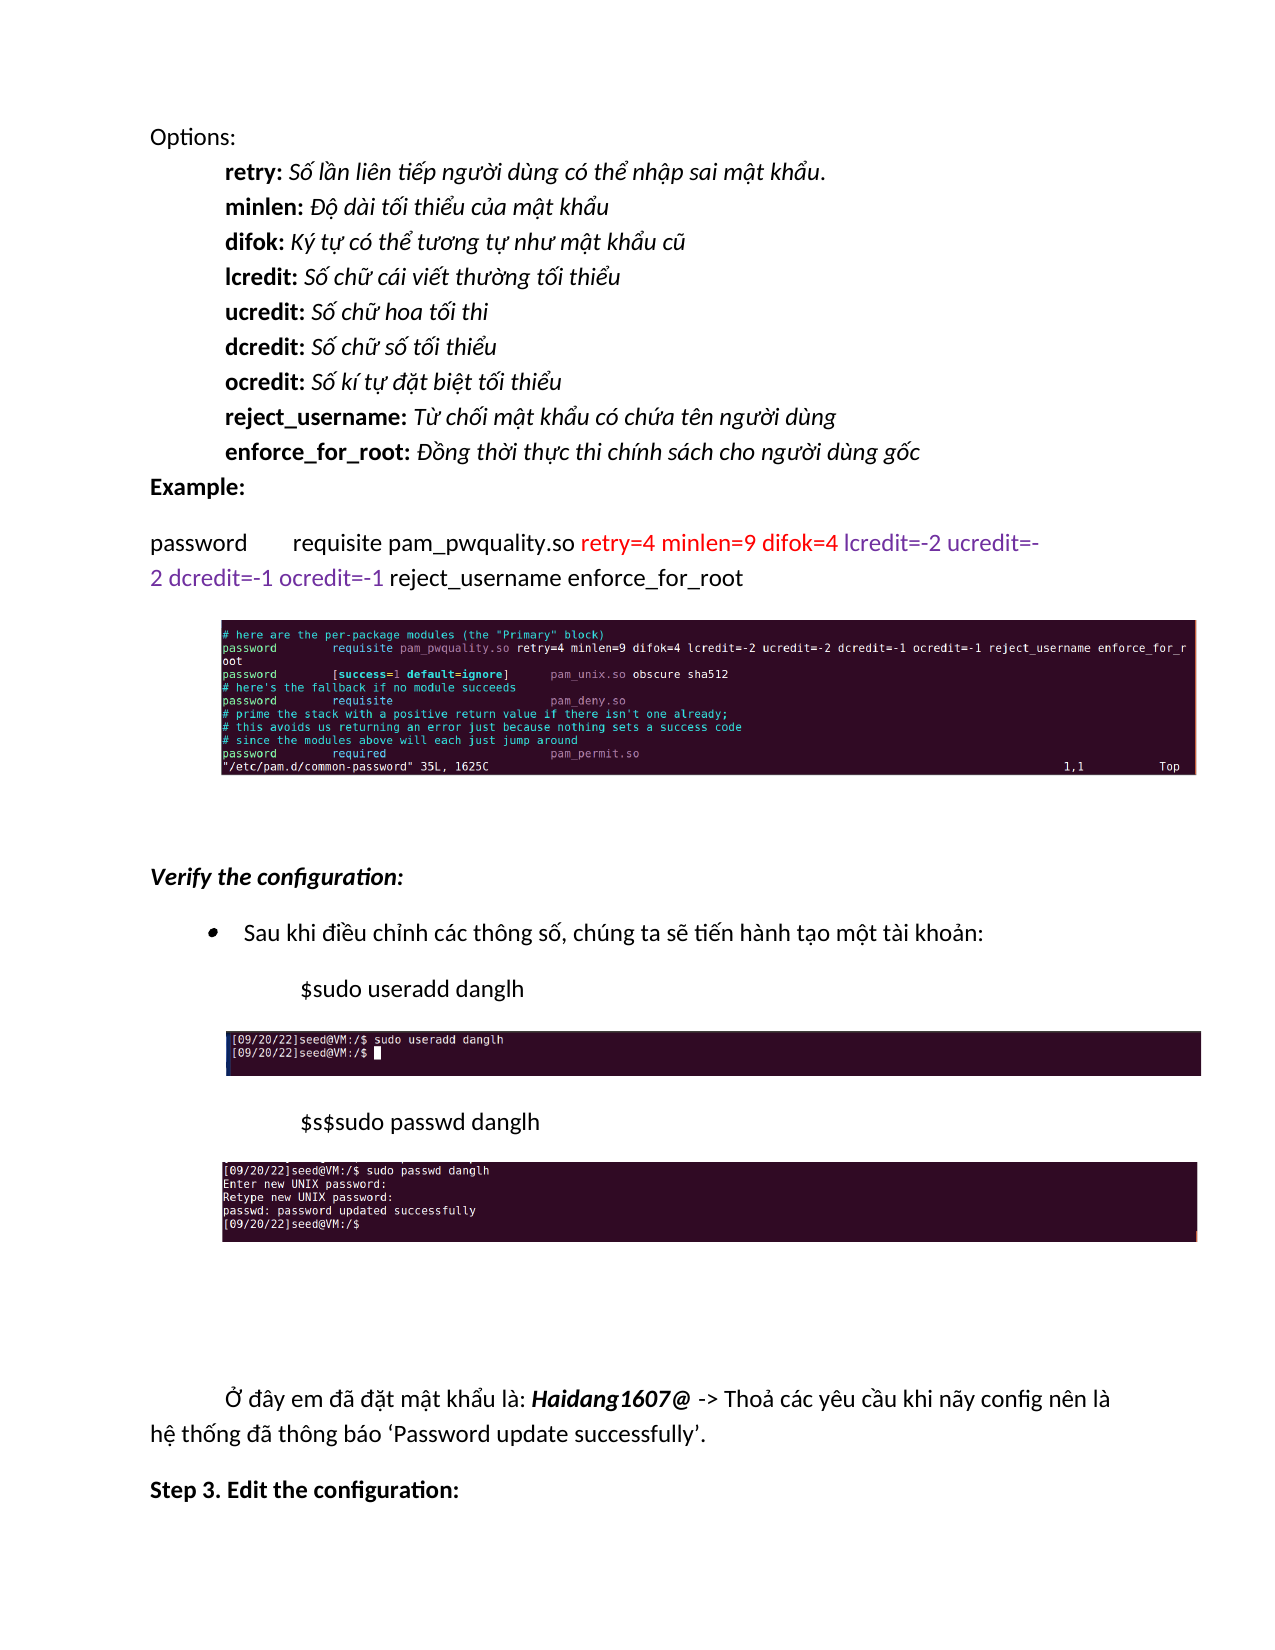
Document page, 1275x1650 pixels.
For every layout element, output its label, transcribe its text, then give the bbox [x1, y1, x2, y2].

text $s$sudo passwd danglh [300, 1076, 1125, 1136]
text Ở đây em đã đặt mật khẩu là: Haidang1607@ -> Thoả các yêu cầu khi nãy config nên là hệ thống đã thông báo ‘Password update successfully’. [150, 1383, 1125, 1449]
text lcredit: Số chữ cái viết thường tối thiểu [225, 261, 1125, 292]
picture [226, 1031, 1202, 1076]
text password requisite pam_pwquality.so retry=4 minlen=9 difok=4 lcredit=-2 ucredit=-2 dcredit=-1 ocredit=-1 reject_username enforce_for_root [150, 527, 1125, 593]
text difok: Ký tự có thể tương tự như mật khẩu cũ [225, 226, 1125, 257]
picture [221, 620, 1197, 776]
text minlen: Độ dài tối thiểu của mật khẩu [225, 191, 1125, 222]
text reject_username: Từ chối mật khẩu có chứa tên người dùng [225, 401, 1125, 432]
text ucredit: Số chữ hoa tối thi [225, 296, 1125, 327]
text ocredit: Số kí tự đặt biệt tối thiểu [225, 366, 1125, 397]
text Step 3. Edit the configuration: [150, 1474, 1125, 1504]
text Example: [150, 471, 1125, 502]
picture [222, 1162, 1198, 1242]
list Sau khi điều chỉnh các thông số, chúng ta sẽ tiến hành tạo một tài khoản: [206, 917, 1125, 948]
text enforce_for_root: Đồng thời thực thi chính sách cho người dùng gốc [225, 436, 1125, 467]
text $sudo useradd danglh [150, 973, 1125, 1003]
text retry: Số lần liên tiếp người dùng có thể nhập sai mật khẩu. [225, 156, 1125, 187]
text Options: [150, 121, 1125, 152]
text dcredit: Số chữ số tối thiểu [225, 331, 1125, 362]
text Verify the configuration: [150, 861, 1125, 892]
